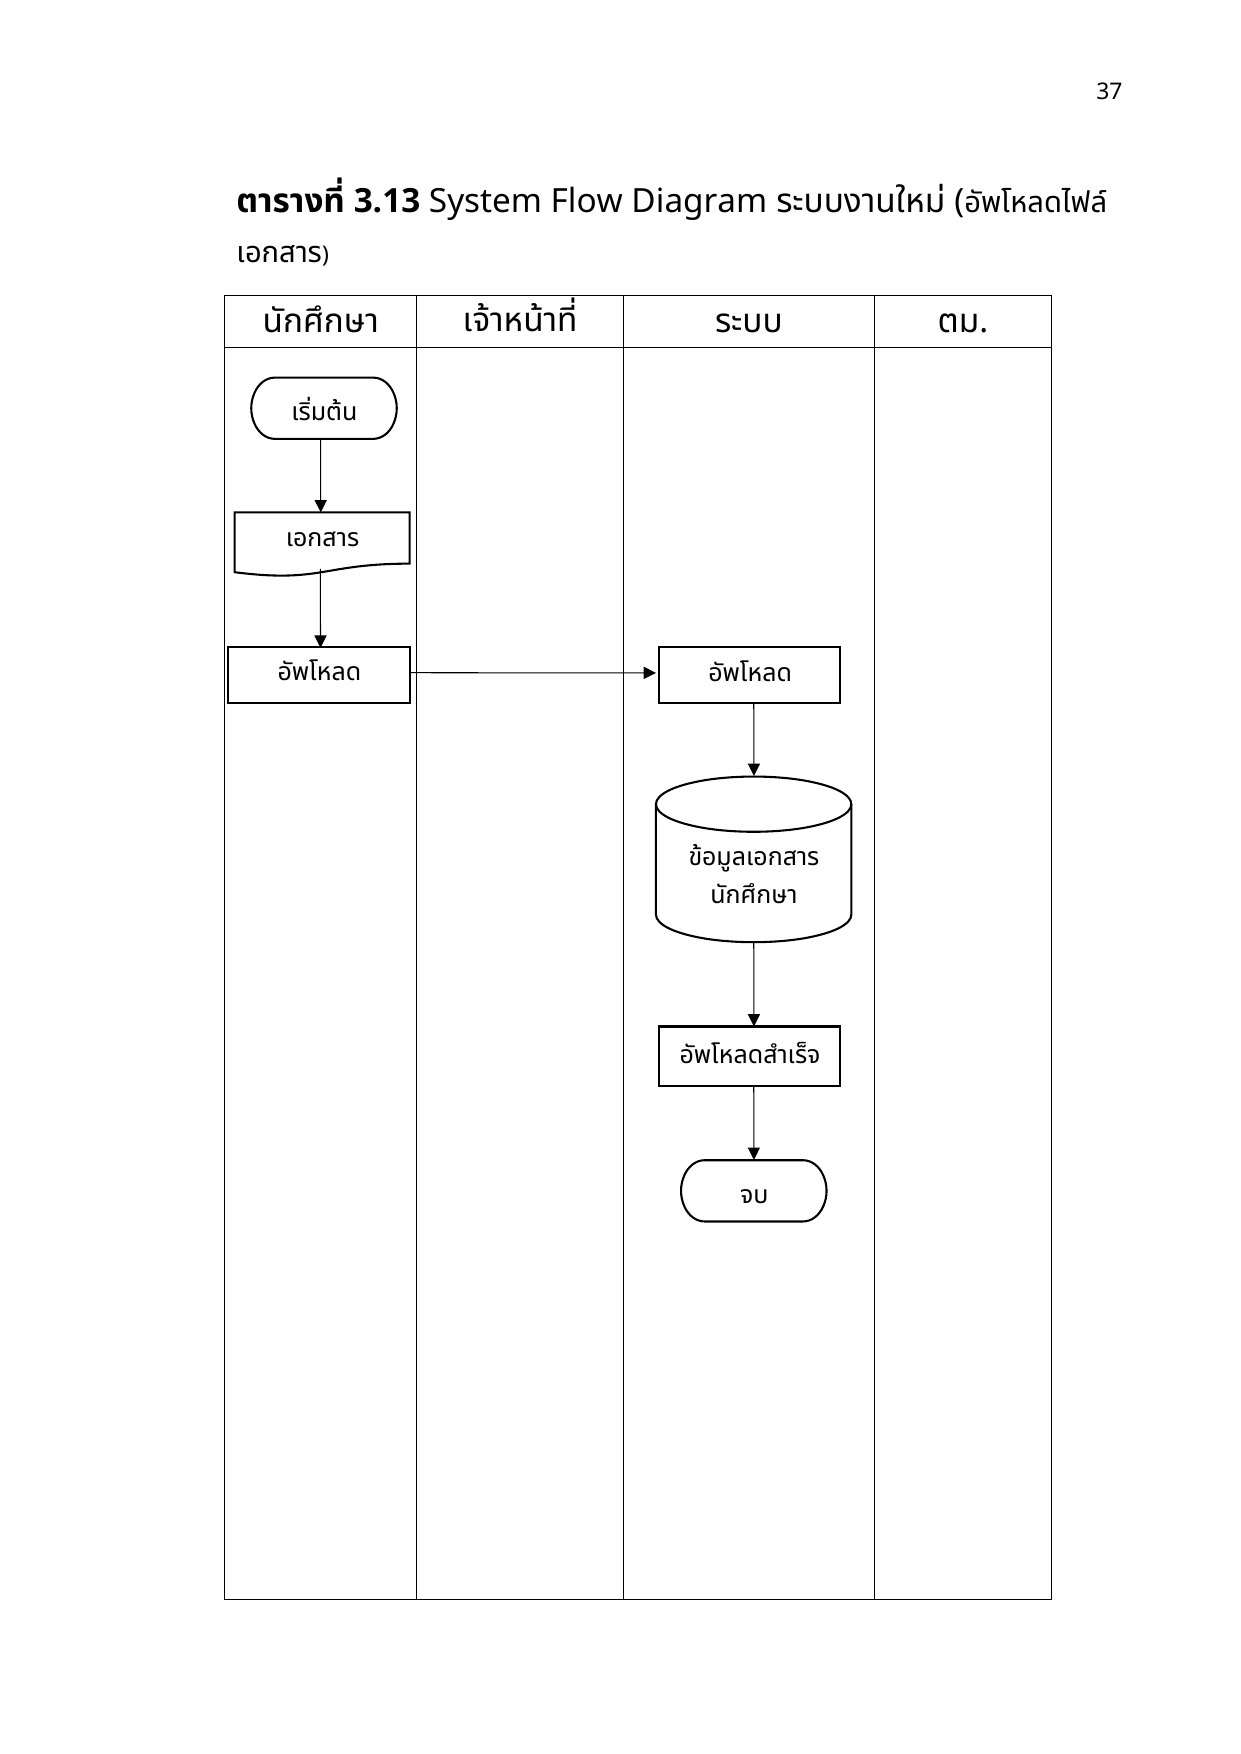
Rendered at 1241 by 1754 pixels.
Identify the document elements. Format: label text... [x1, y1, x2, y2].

table_cell [417, 674, 623, 1598]
table_header ระบบ [624, 296, 874, 347]
table_header เจ้าหน้าที่ [417, 296, 623, 347]
table_cell [225, 348, 416, 1598]
table_cell [417, 348, 623, 672]
table_cell [624, 348, 874, 1598]
table_header ตม. [875, 296, 1051, 347]
text ตารางที่ 3.13 System Flow Diagram ระบบงานใหม่ (อัพโหลดไฟล์เอกสาร) [236, 177, 1122, 275]
table_cell [875, 348, 1051, 1598]
table_header นักศึกษา [225, 296, 416, 347]
